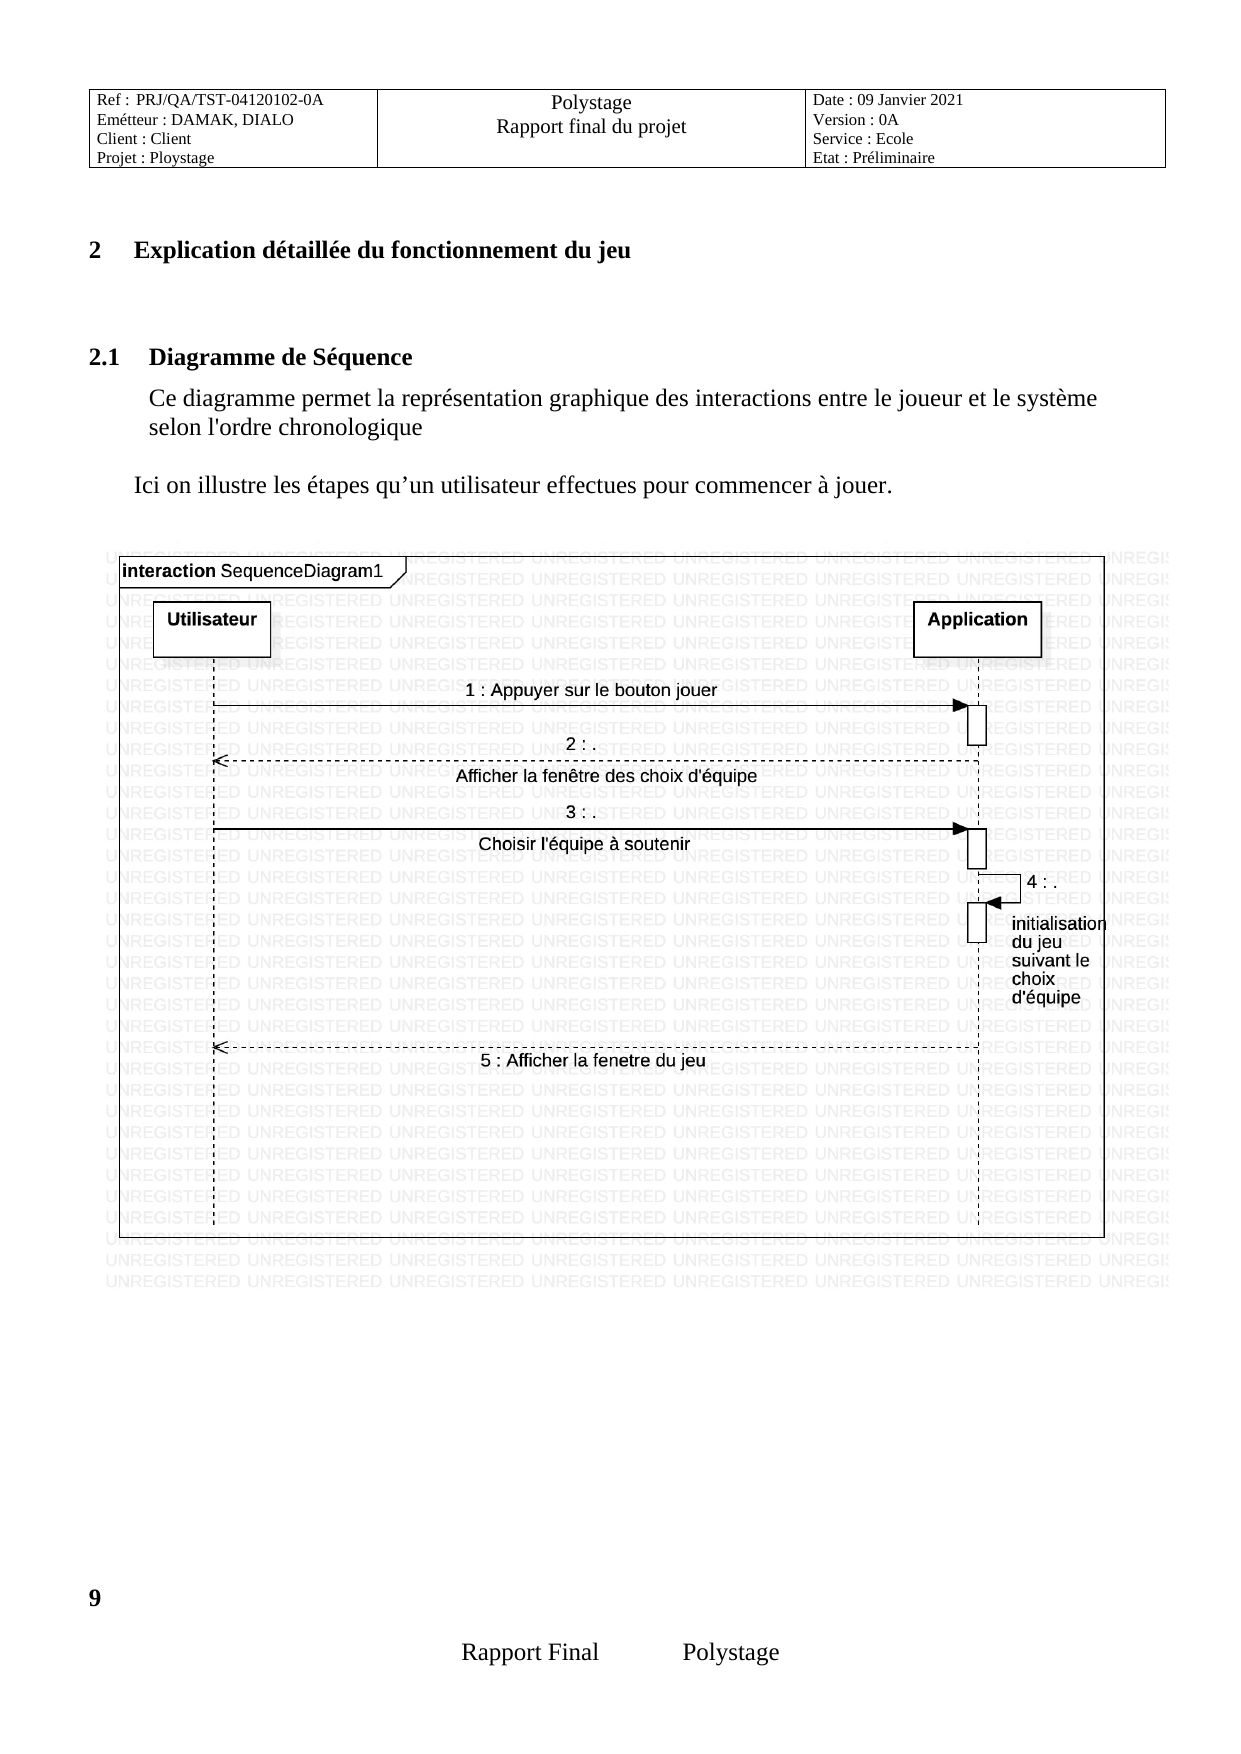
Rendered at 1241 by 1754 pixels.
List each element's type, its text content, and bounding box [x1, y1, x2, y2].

text Ici on illustre les étapes qu’un utilisateur effectues pour commencer à jouer. [89, 470, 1152, 498]
subtitle Diagramme de Séquence [89, 342, 1152, 371]
subtitle Explication détaillée du fonctionnement du jeu [89, 235, 1152, 263]
picture [105, 542, 1169, 1294]
text Ce diagramme permet la représentation graphique des interactions entre le joueur et le système selon l'ordre chronologique [149, 383, 1152, 441]
